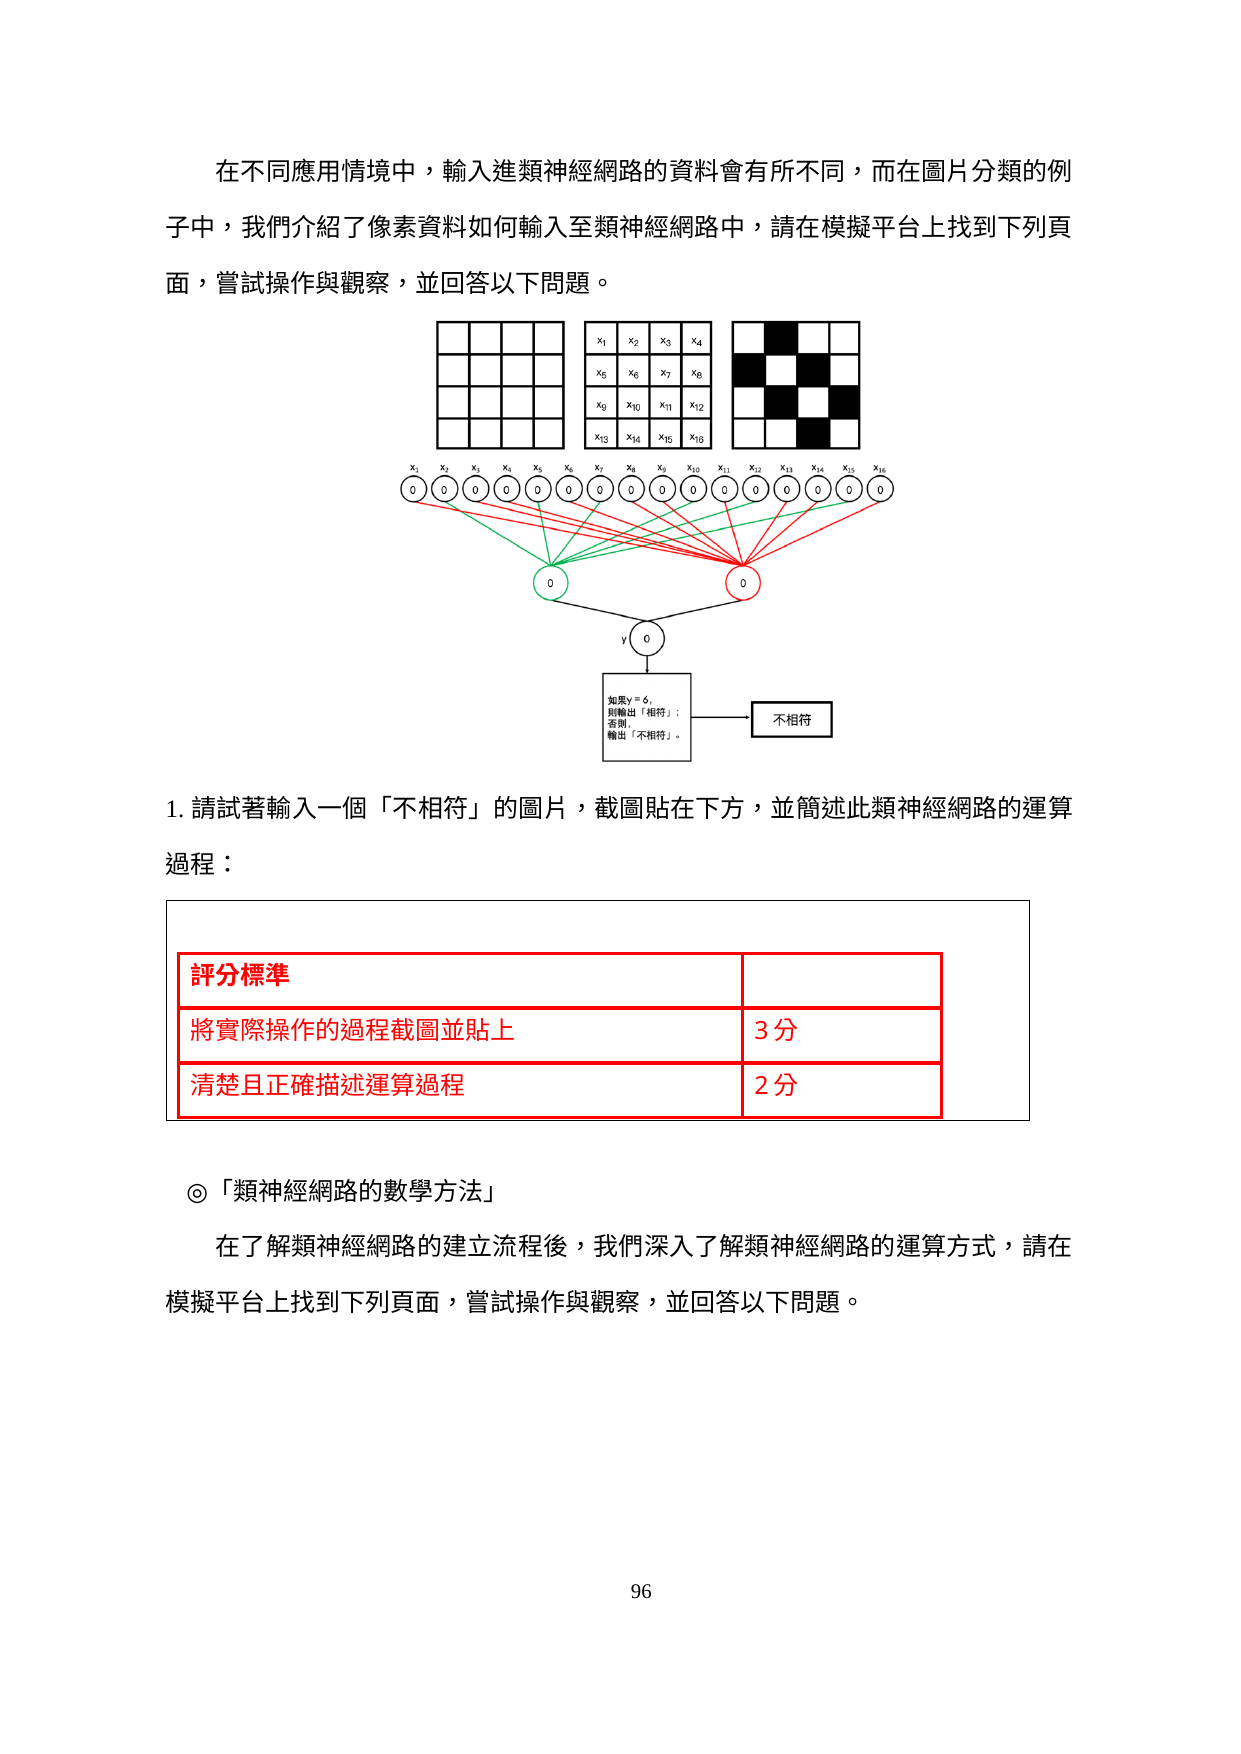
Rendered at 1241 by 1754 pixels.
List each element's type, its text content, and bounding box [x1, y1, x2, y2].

picture [381, 318, 909, 774]
table_header [167, 901, 1029, 1119]
text 1. 請試著輸入一個「不相符」的圖片，截圖貼在下方，並簡述此類神經網路的運算過程： [165, 788, 1075, 881]
text 在了解類神經網路的建立流程後，我們深入了解類神經網路的運算方式，請在模擬平台上找到下列頁面，嘗試操作與觀察，並回答以下問題。 [165, 1226, 1075, 1320]
text ◎「類神經網路的數學方法」 [165, 1172, 1075, 1208]
text 在不同應用情境中，輸入進類神經網路的資料會有所不同，而在圖片分類的例子中，我們介紹了像素資料如何輸入至類神經網路中，請在模擬平台上找到下列頁面，嘗試操作與觀察，並回答以下問題。 [165, 151, 1075, 301]
